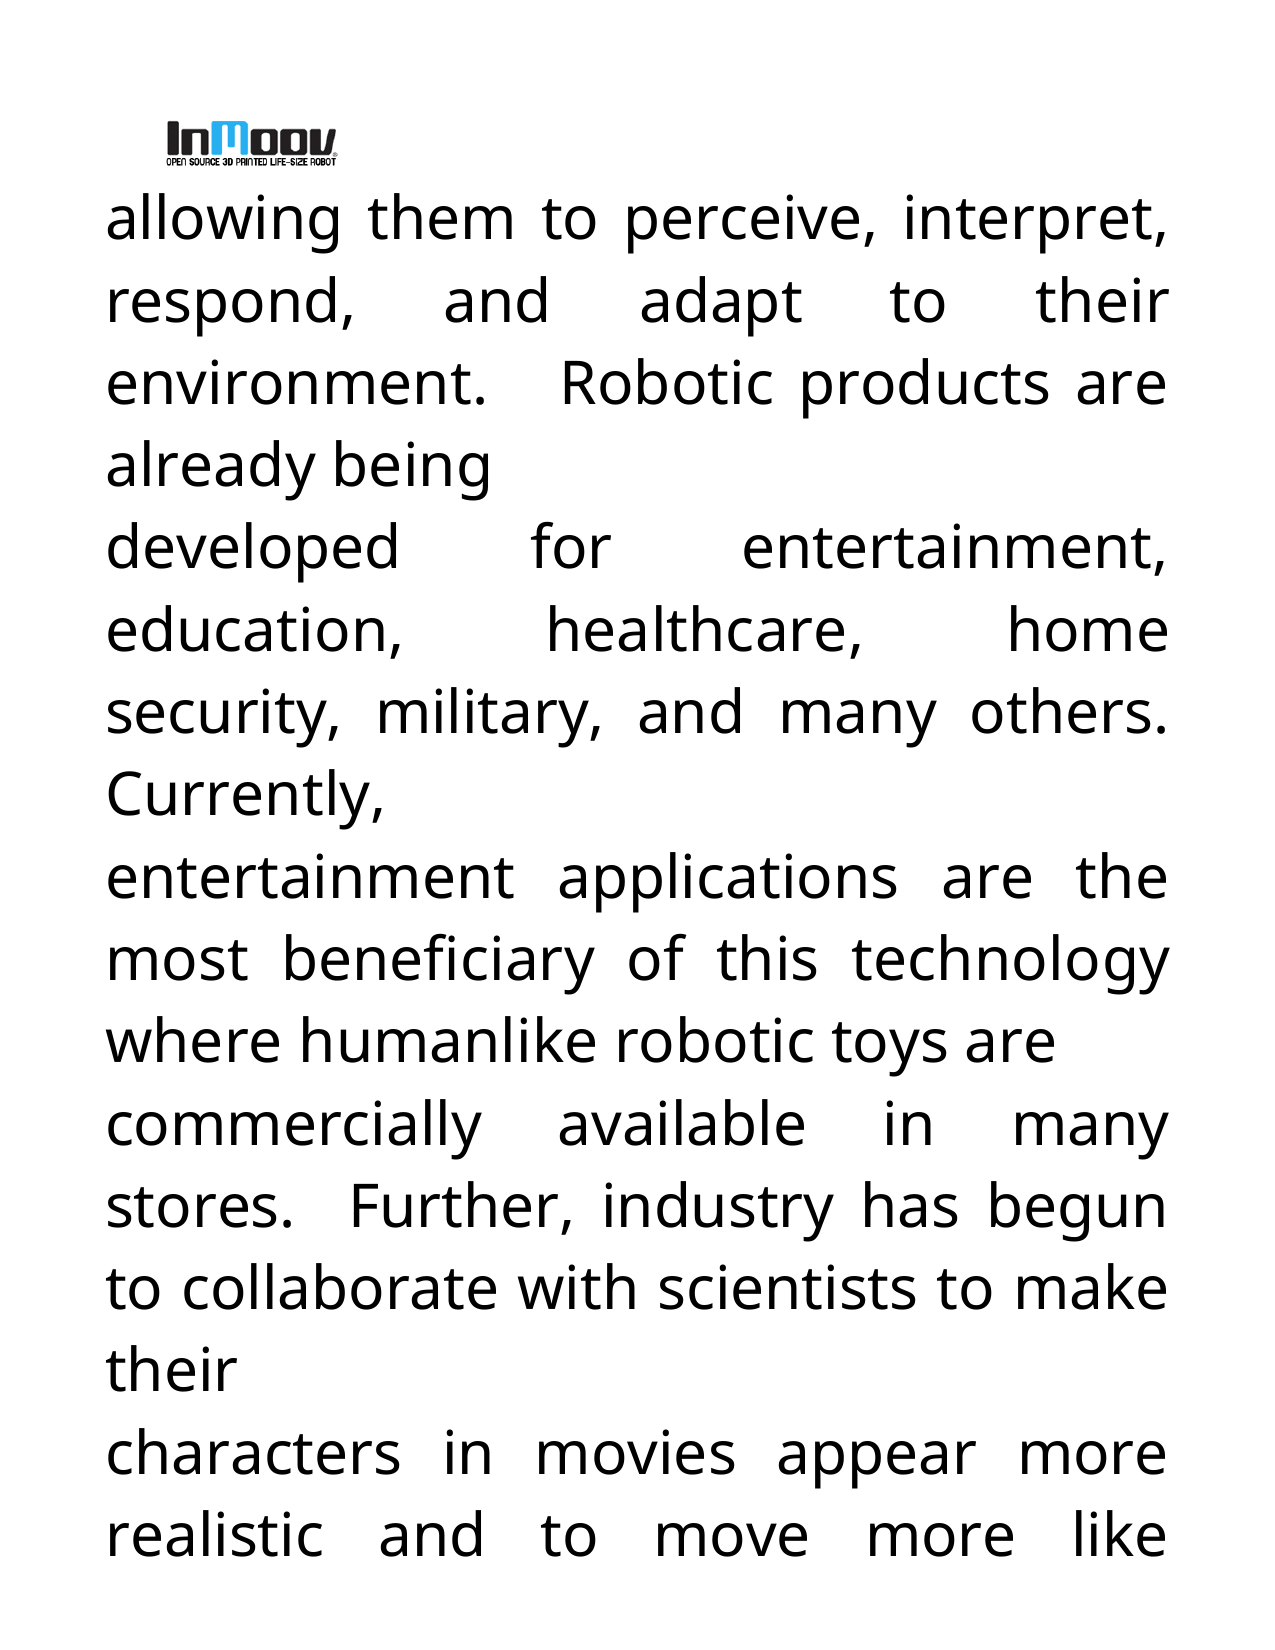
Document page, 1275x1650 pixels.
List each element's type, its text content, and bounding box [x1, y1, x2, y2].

text characters in movies appear more realistic and to move more like people. Also, robotics researchers are increasingly [105, 1409, 1170, 1574]
text developed for entertainment, education, healthcare, home security, military, and many others. Currently, [105, 504, 1170, 833]
text commercially available in many stores. Further, industry has begun to collaborate with scientists to make their [105, 1080, 1170, 1409]
text entertainment applications are the most beneficiary of this technology where humanlike robotic toys are [105, 833, 1170, 1080]
text allowing them to perceive, interpret, respond, and adapt to their environment. Robotic products are already being [105, 175, 1170, 504]
picture [161, 105, 348, 176]
